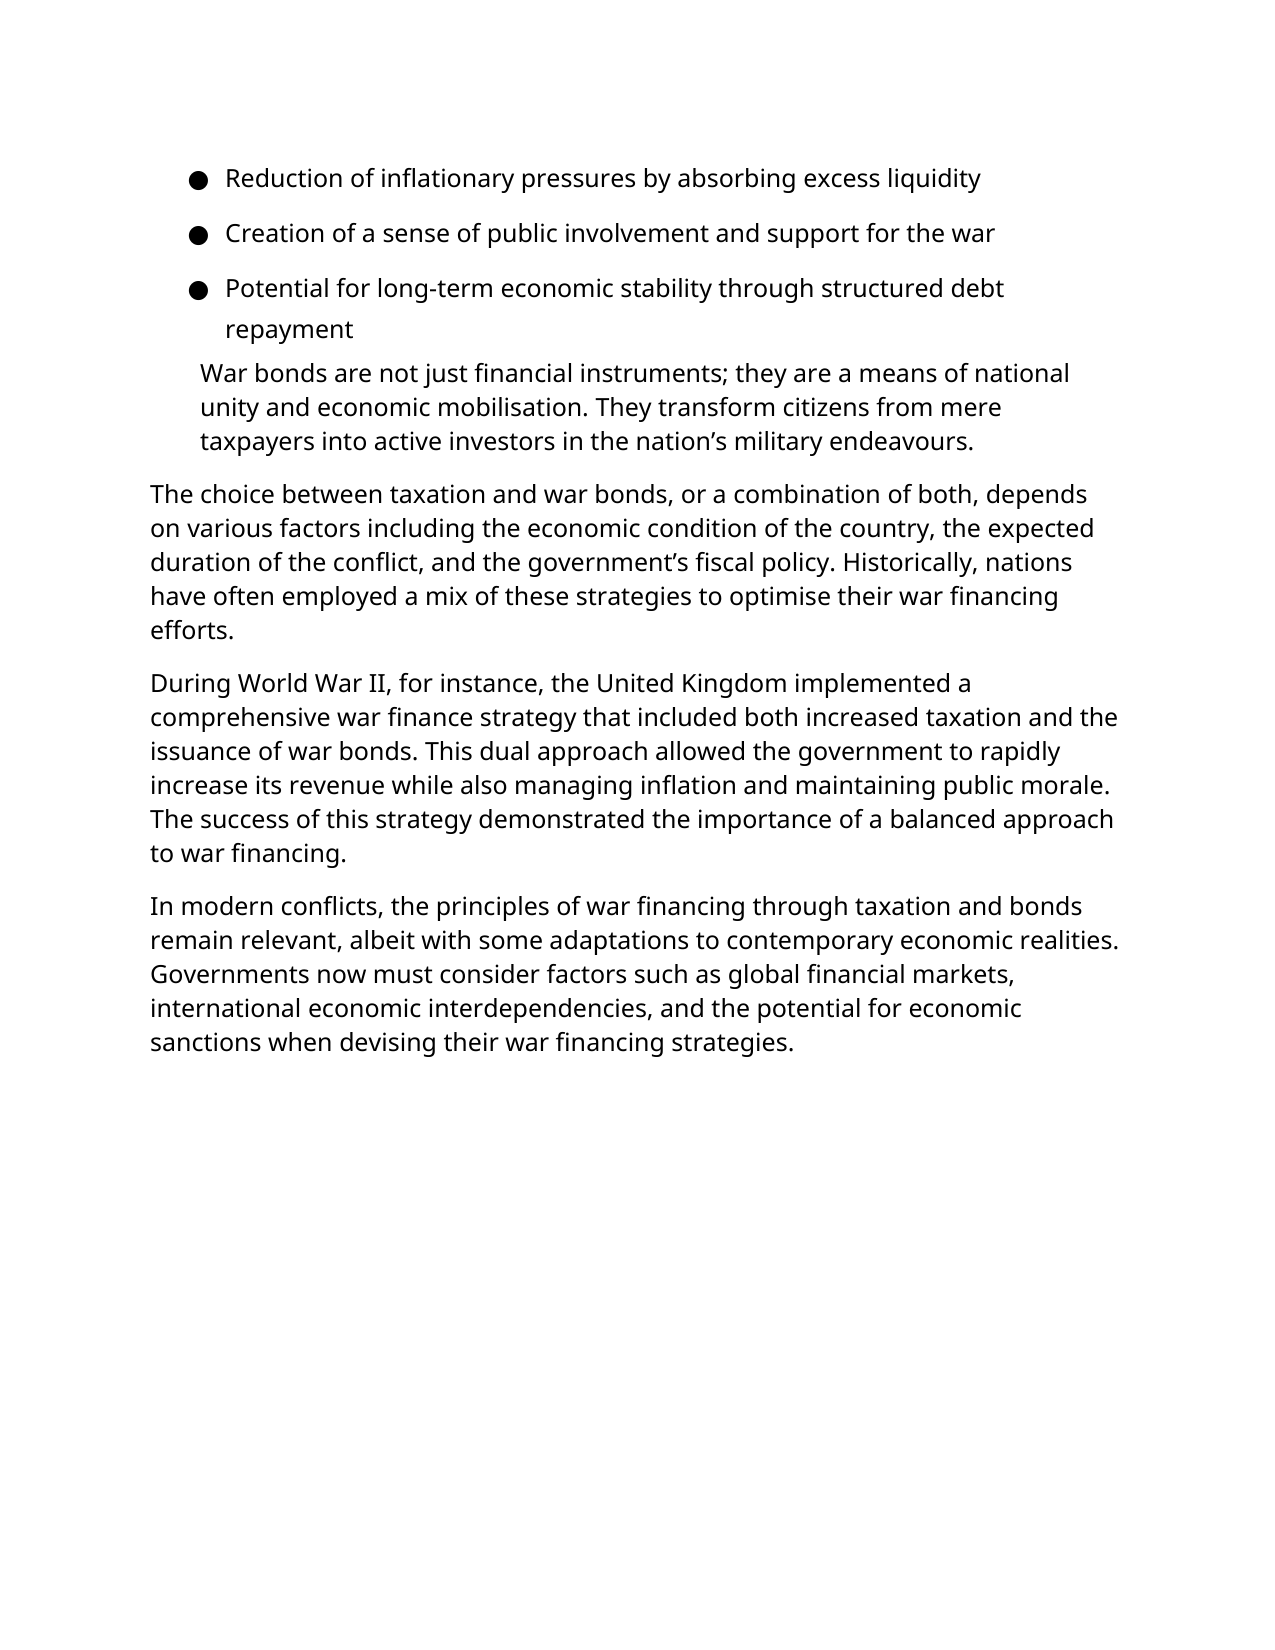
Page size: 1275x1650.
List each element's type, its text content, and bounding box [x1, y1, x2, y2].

text War bonds are not just financial instruments; they are a means of national unity and economic mobilisation. They transform citizens from mere taxpayers into active investors in the nation’s military endeavours. [200, 356, 1075, 458]
text During World War II, for instance, the United Kingdom implemented a comprehensive war finance strategy that included both increased taxation and the issuance of war bonds. This dual approach allowed the government to rapidly increase its revenue while also managing inflation and maintaining public morale. The success of this strategy demonstrated the importance of a balanced approach to war financing. [150, 666, 1125, 870]
text The choice between taxation and war bonds, or a combination of both, depends on various factors including the economic condition of the country, the expected duration of the conflict, and the government’s fiscal policy. Historically, nations have often employed a mix of these strategies to optimise their war financing efforts. [150, 477, 1125, 647]
list Potential for long-term economic stability through structured debt repayment [187, 260, 1125, 345]
list Reduction of inflationary pressures by absorbing excess liquidity [187, 150, 1125, 201]
text In modern conflicts, the principles of war financing through taxation and bonds remain relevant, albeit with some adaptations to contemporary economic realities. Governments now must consider factors such as global financial markets, international economic interdependencies, and the potential for economic sanctions when devising their war financing strategies. [150, 889, 1125, 1059]
list Creation of a sense of public involvement and support for the war [187, 205, 1125, 256]
